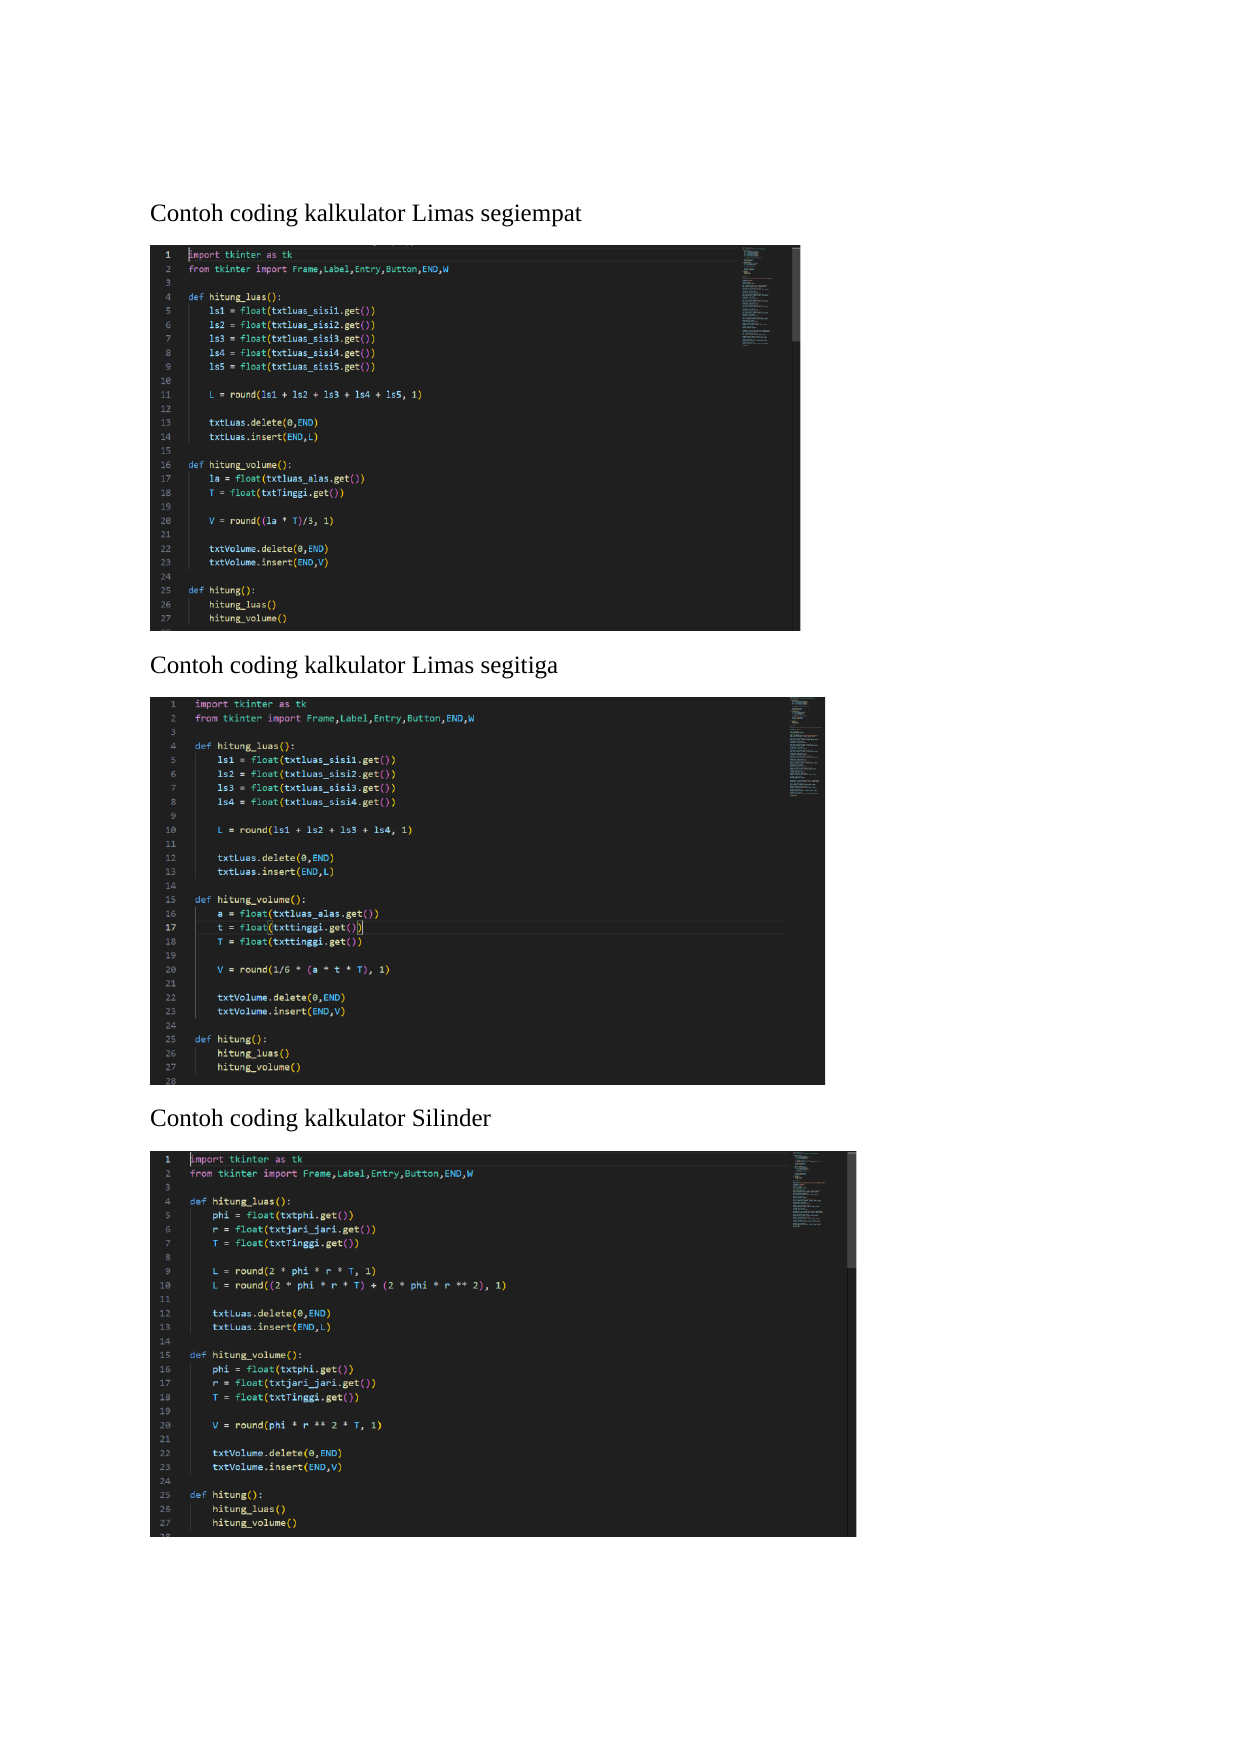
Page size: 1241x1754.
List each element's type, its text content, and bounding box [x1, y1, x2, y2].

picture [150, 1151, 857, 1537]
picture [150, 697, 826, 1085]
text Contoh coding kalkulator Silinder [150, 1103, 1090, 1132]
picture [150, 245, 801, 631]
text Contoh coding kalkulator Limas segiempat [150, 198, 1090, 226]
text Contoh coding kalkulator Limas segitiga [150, 650, 1090, 678]
